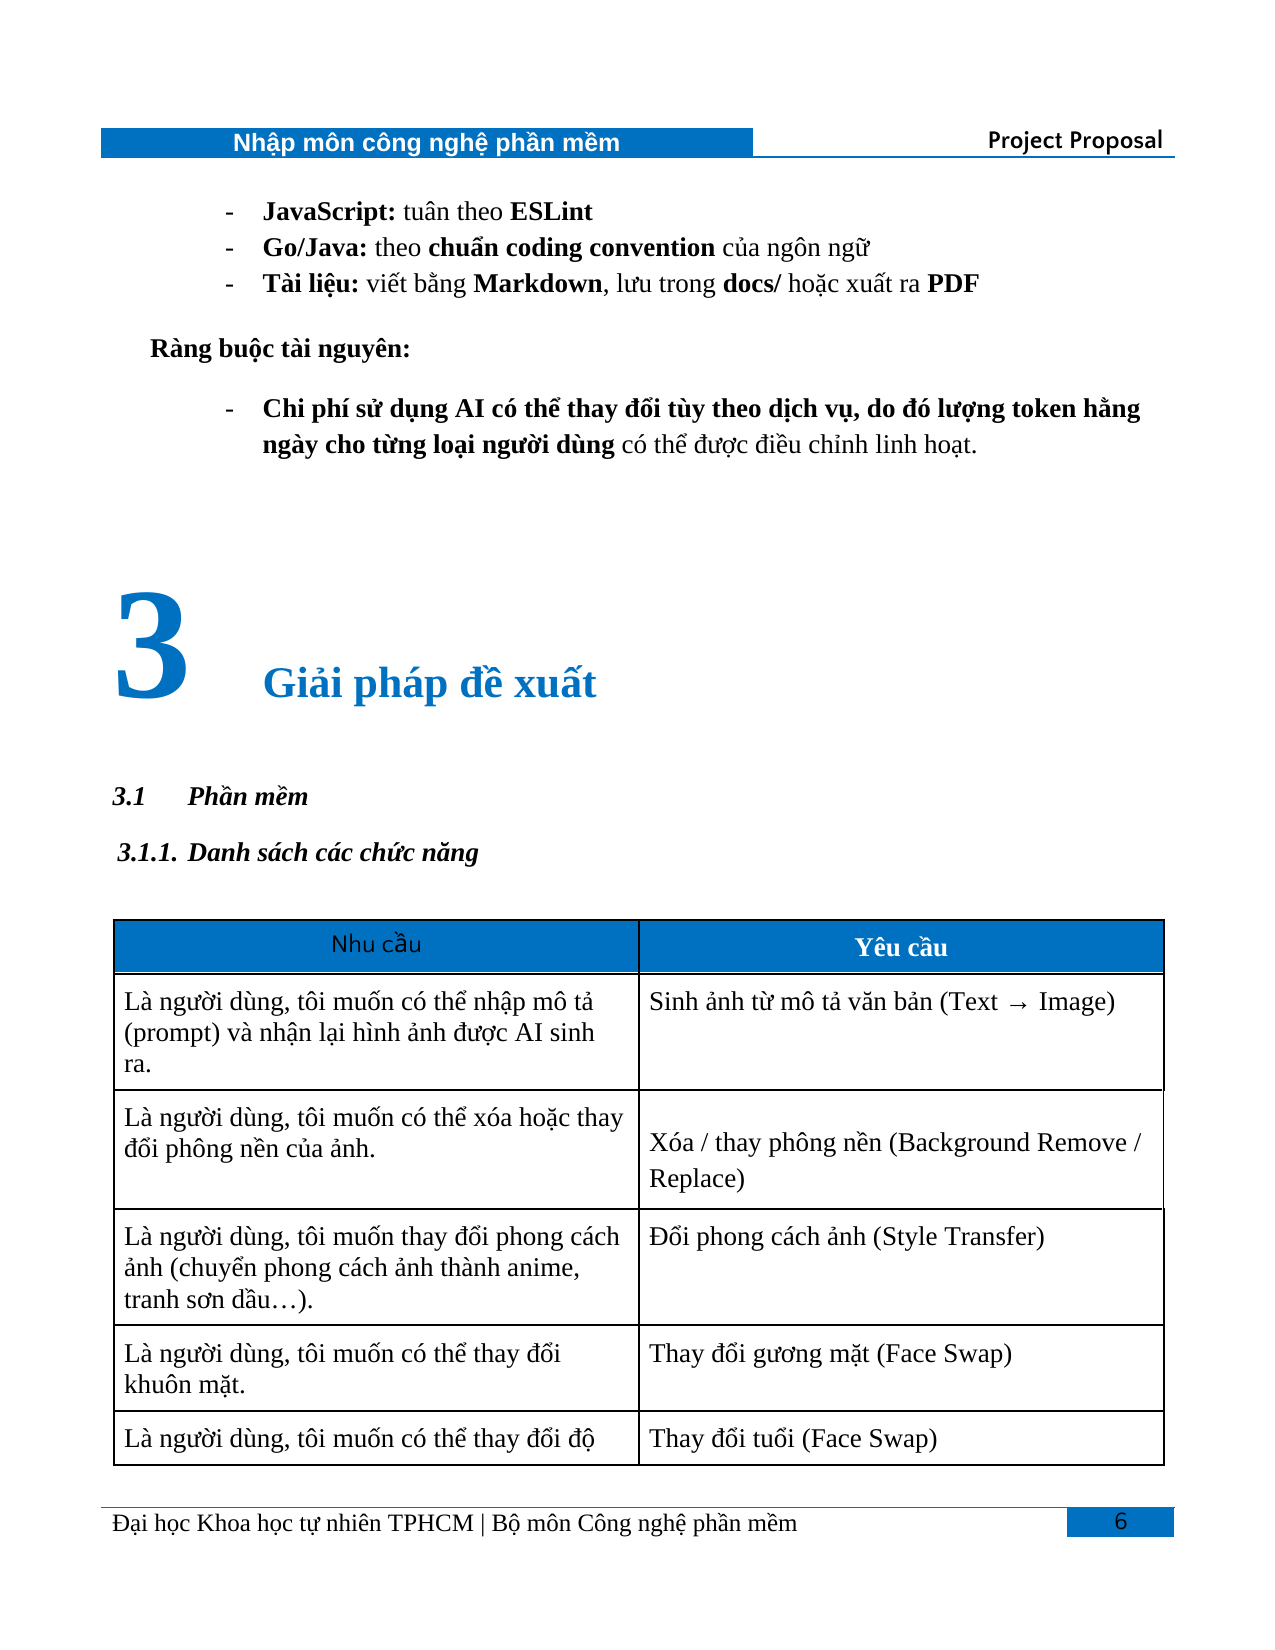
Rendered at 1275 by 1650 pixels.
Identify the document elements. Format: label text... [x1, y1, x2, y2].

list Chi phí sử dụng AI có thể thay đổi tùy theo dịch vụ, do đó lượng token hằng ngày cho từng loại người dùng có thể được điều chỉnh linh hoạt. [225, 393, 1162, 459]
subtitle Phần mềm [112, 780, 1162, 811]
list JavaScript: tuân theo ESLint [225, 196, 1162, 227]
subtitle Giải pháp đề xuất [112, 550, 1162, 732]
subtitle Danh sách các chức năng [178, 837, 1162, 868]
subtitle Ràng buộc tài nguyên: [150, 332, 1162, 363]
list Tài liệu: viết bằng Markdown, lưu trong docs/ hoặc xuất ra PDF [225, 267, 1162, 298]
list Go/Java: theo chuẩn coding convention của ngôn ngữ [225, 231, 1162, 262]
